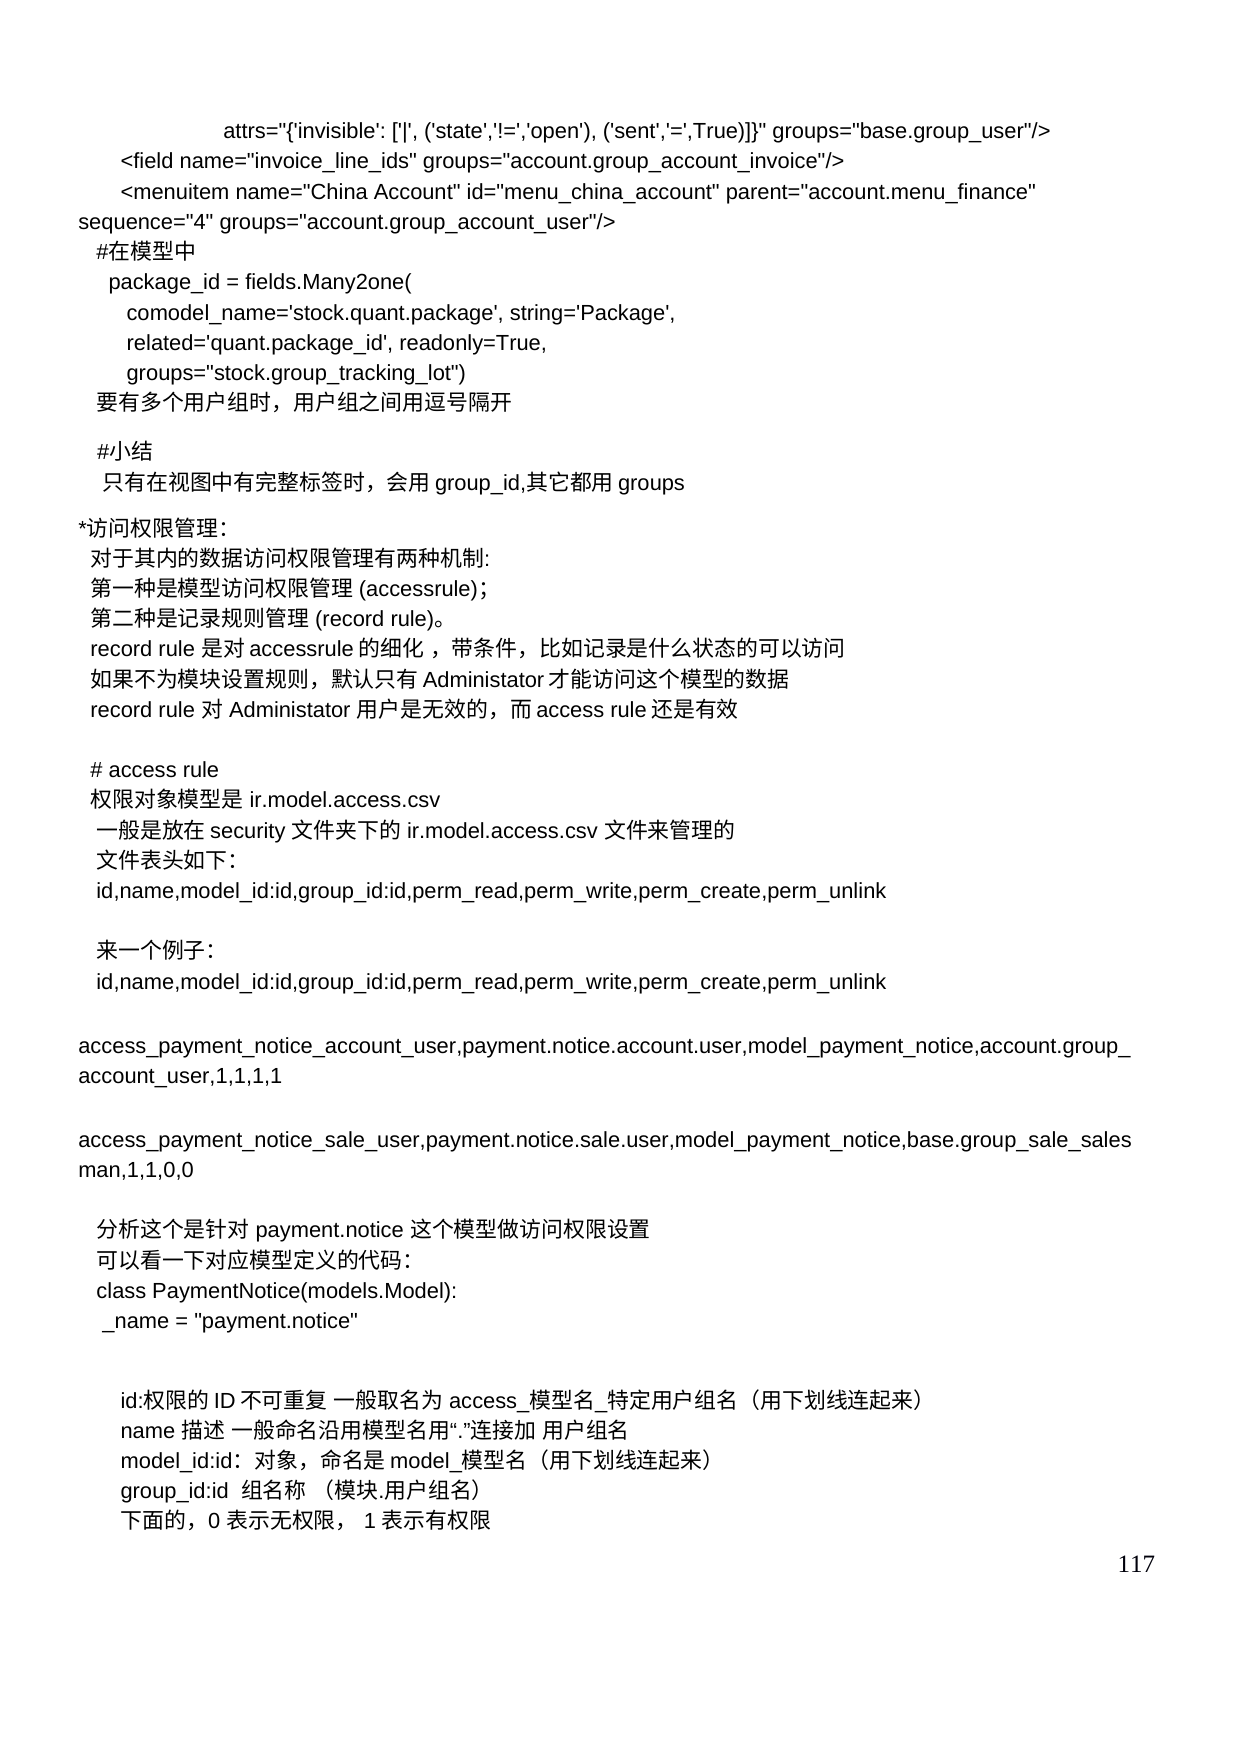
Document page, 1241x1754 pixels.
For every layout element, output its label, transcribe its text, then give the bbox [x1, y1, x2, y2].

text #小结 只有在视图中有完整标签时，会用group_id,其它都用groups [78, 436, 1139, 495]
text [78, 118, 1139, 415]
text *访问权限管理： 对于其内的数据访问权限管理有两种机制: 第一种是模型访问权限管理 (accessrule)； 第二种是记录规则管理 (record rule)。 record rule 是对accessrule的细化 ，带条件，比如记录是什么状态的可以访问 如果不为模块设置规则，默认只有Administator才能访问这个模型的数据 record rule 对 Administator 用户是无效的，而access rule还是有效 # access rule 权限对象模型是 ir.model.access.csv 一般是放在security 文件夹下的 ir.model.access.csv 文件来管理的 文件表头如下： id,name,model_id:id,group_id:id,perm_read,perm_write,perm_create,perm_unlink 来一个例子： id,name,model_id:id,group_id:id,perm_read,perm_write,perm_create,perm_unlink access_payment_notice_account_user,payment.notice.account.user,model_payment_notice,account.group_account_user,1,1,1,1 access_payment_notice_sale_user,payment.notice.sale.user,model_payment_notice,base.group_sale_salesman,1,1,0,0 分析这个是针对 payment.notice 这个模型做访问权限设置 可以看一下对应模型定义的代码： class PaymentNotice(models.Model): _name = "payment.notice" [78, 515, 1139, 1333]
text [78, 1354, 1139, 1533]
